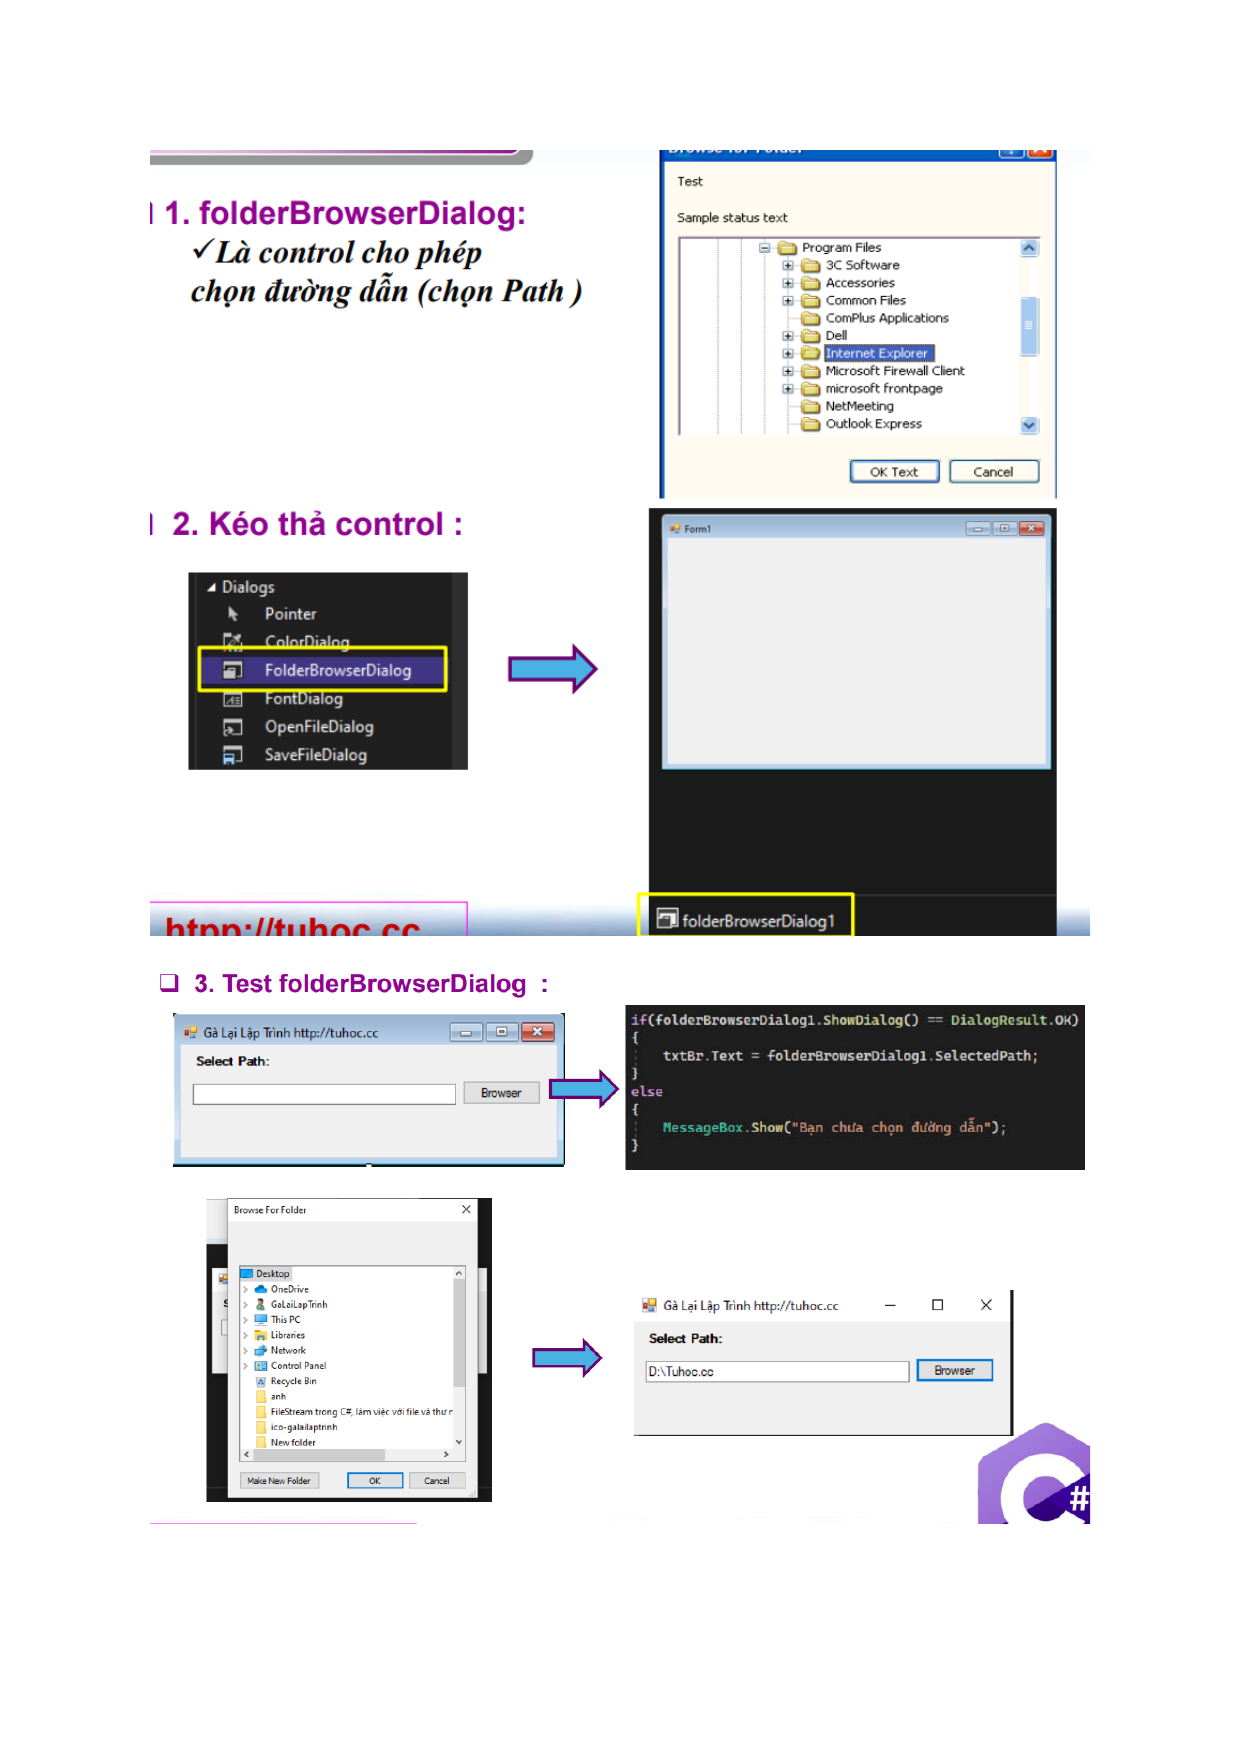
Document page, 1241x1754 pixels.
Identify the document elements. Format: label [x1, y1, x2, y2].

picture [150, 150, 1091, 936]
picture [150, 969, 1091, 1524]
